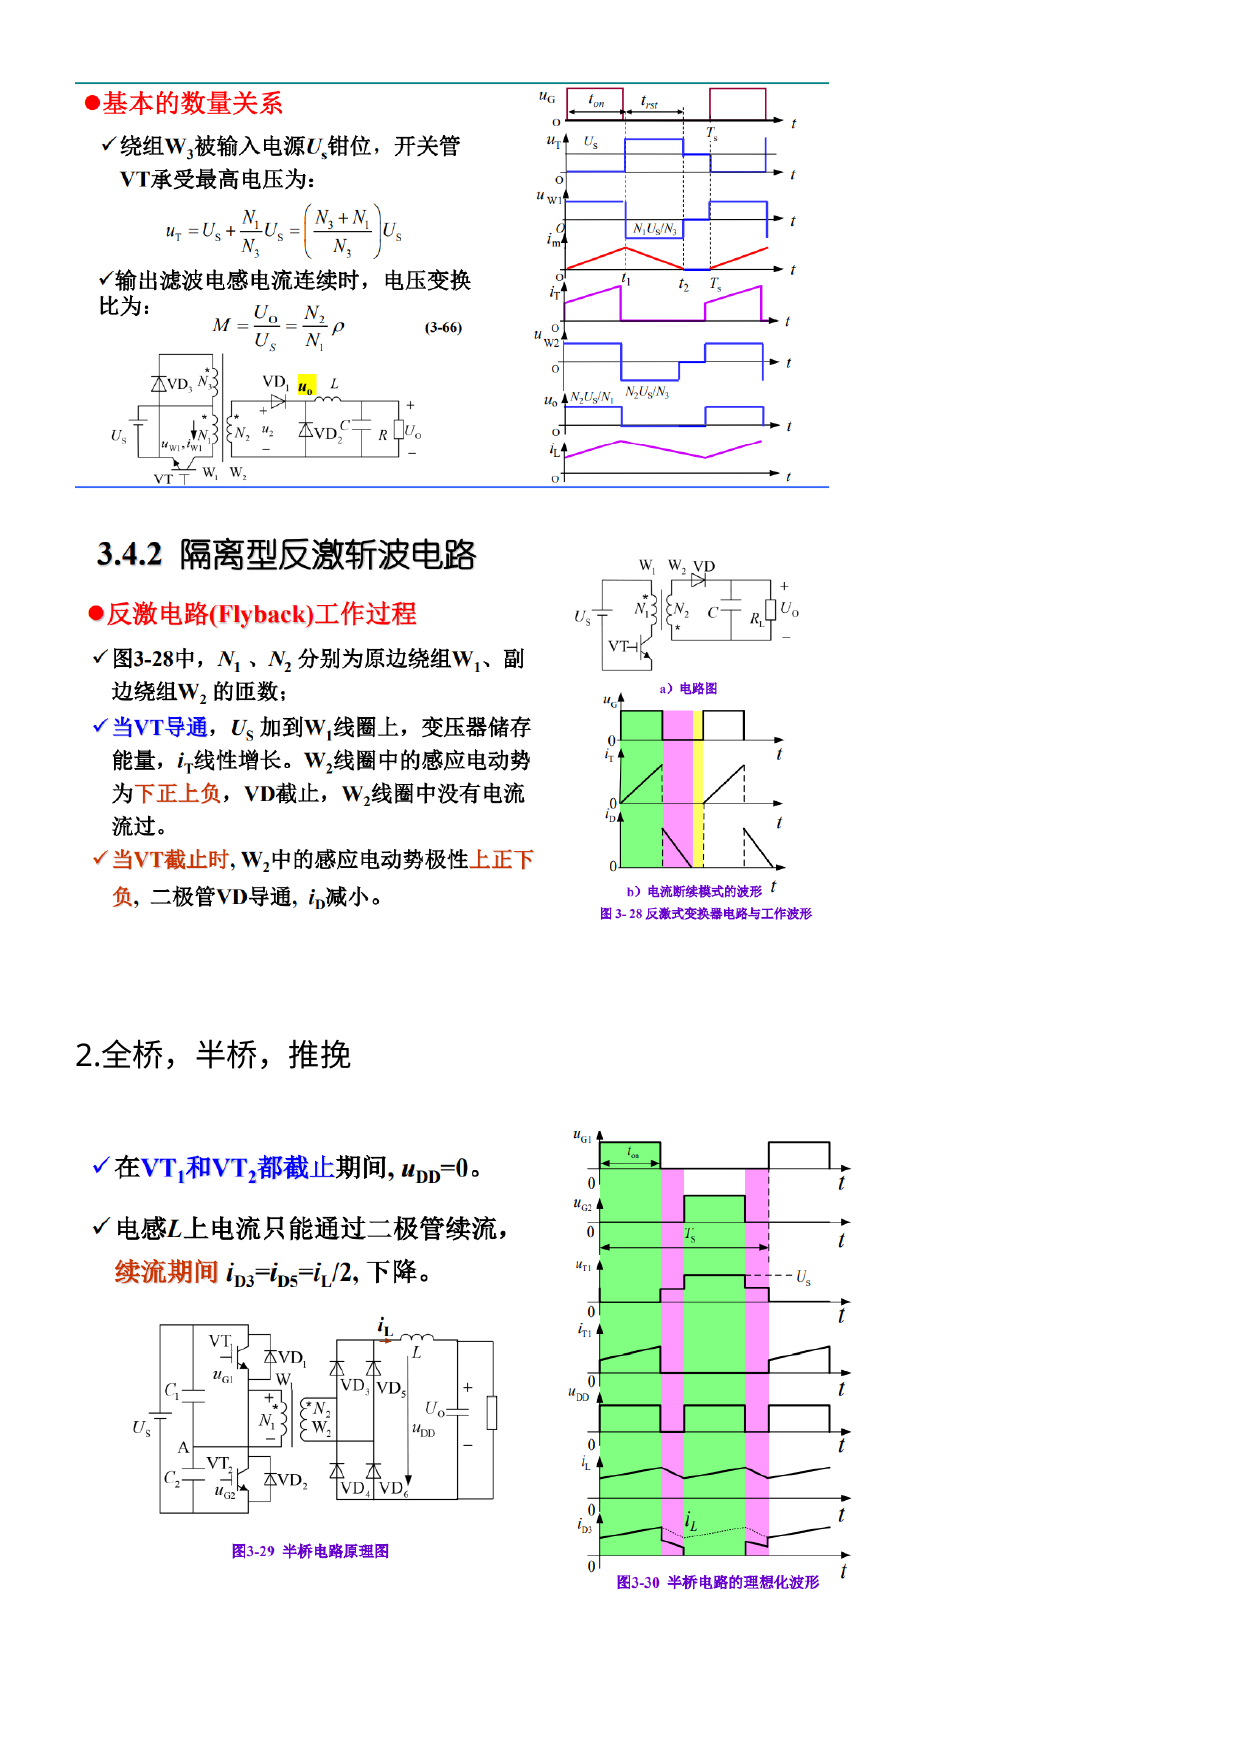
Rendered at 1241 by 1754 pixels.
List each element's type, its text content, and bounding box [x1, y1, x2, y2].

picture [75, 80, 830, 491]
picture [75, 533, 834, 925]
picture [75, 1131, 884, 1595]
